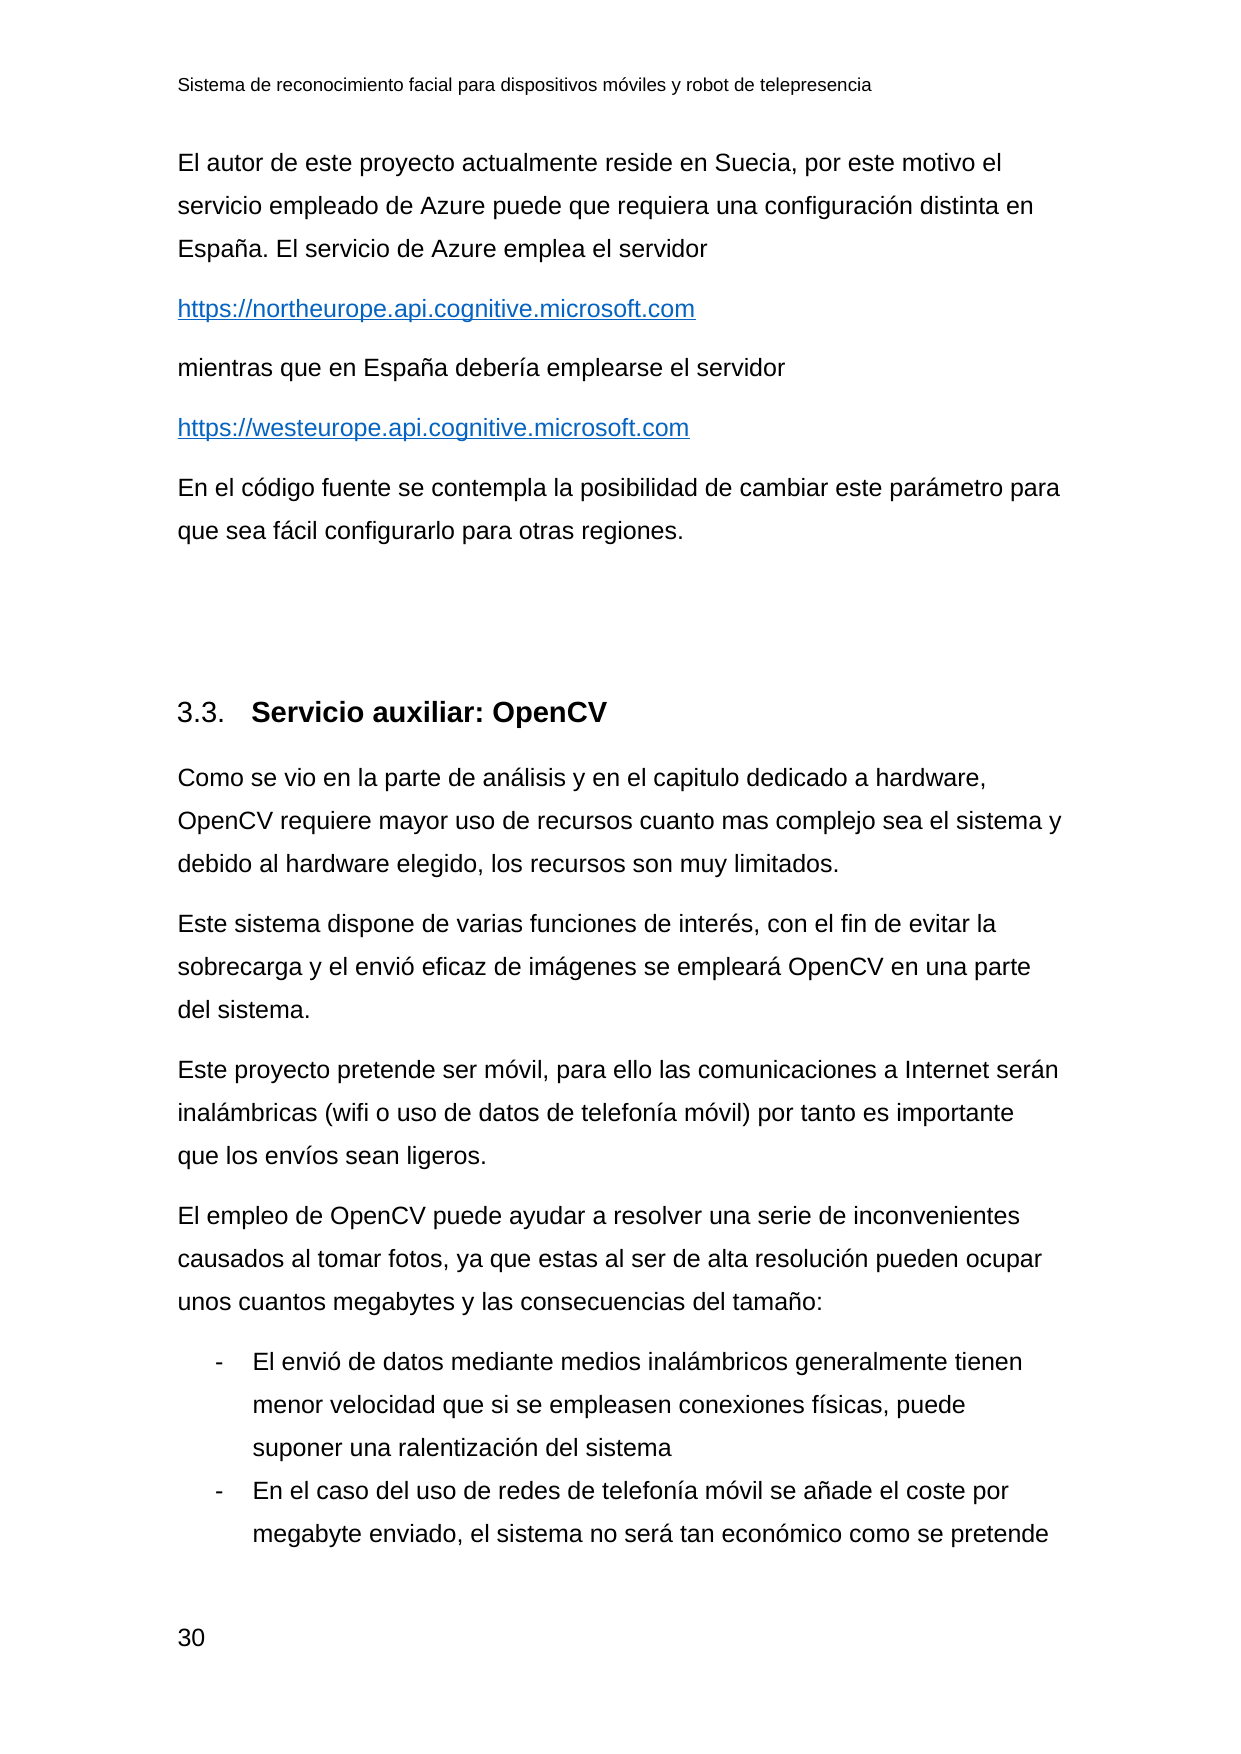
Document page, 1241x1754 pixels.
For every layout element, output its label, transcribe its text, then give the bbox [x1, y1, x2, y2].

text Como se vio en la parte de análisis y en el capitulo dedicado a hardware, OpenCV requiere mayor uso de recursos cuanto mas complejo sea el sistema y debido al hardware elegido, los recursos son muy limitados. [177, 762, 1063, 877]
list En el caso del uso de redes de telefonía móvil se añade el coste por megabyte enviado, el sistema no será tan económico como se pretende [215, 1476, 1063, 1548]
text El empleo de OpenCV puede ayudar a resolver una serie de inconvenientes causados al tomar fotos, ya que estas al ser de alta resolución pueden ocupar unos cuantos megabytes y las consecuencias del tamaño: [177, 1201, 1063, 1316]
text Servicio auxiliar: OpenCV [177, 696, 1063, 729]
text En el código fuente se contempla la posibilidad de cambiar este parámetro para que sea fácil configurarlo para otras regiones. [177, 473, 1063, 545]
text El autor de este proyecto actualmente reside en Suecia, por este motivo el servicio empleado de Azure puede que requiera una configuración distinta en España. El servicio de Azure emplea el servidor [177, 148, 1063, 263]
text mientras que en España debería emplearse el servidor [177, 353, 1063, 382]
list El envió de datos mediante medios inalámbricos generalmente tienen menor velocidad que si se empleasen conexiones físicas, puede suponer una ralentización del sistema [215, 1347, 1063, 1462]
text https://northeurope.api.cognitive.microsoft.com [177, 294, 1063, 322]
text https://westeurope.api.cognitive.microsoft.com [177, 413, 1063, 442]
text Este sistema dispone de varias funciones de interés, con el fin de evitar la sobrecarga y el envió eficaz de imágenes se empleará OpenCV en una parte del sistema. [177, 908, 1063, 1023]
text Este proyecto pretende ser móvil, para ello las comunicaciones a Internet serán inalámbricas (wifi o uso de datos de telefonía móvil) por tanto es importante que los envíos sean ligeros. [177, 1054, 1063, 1169]
